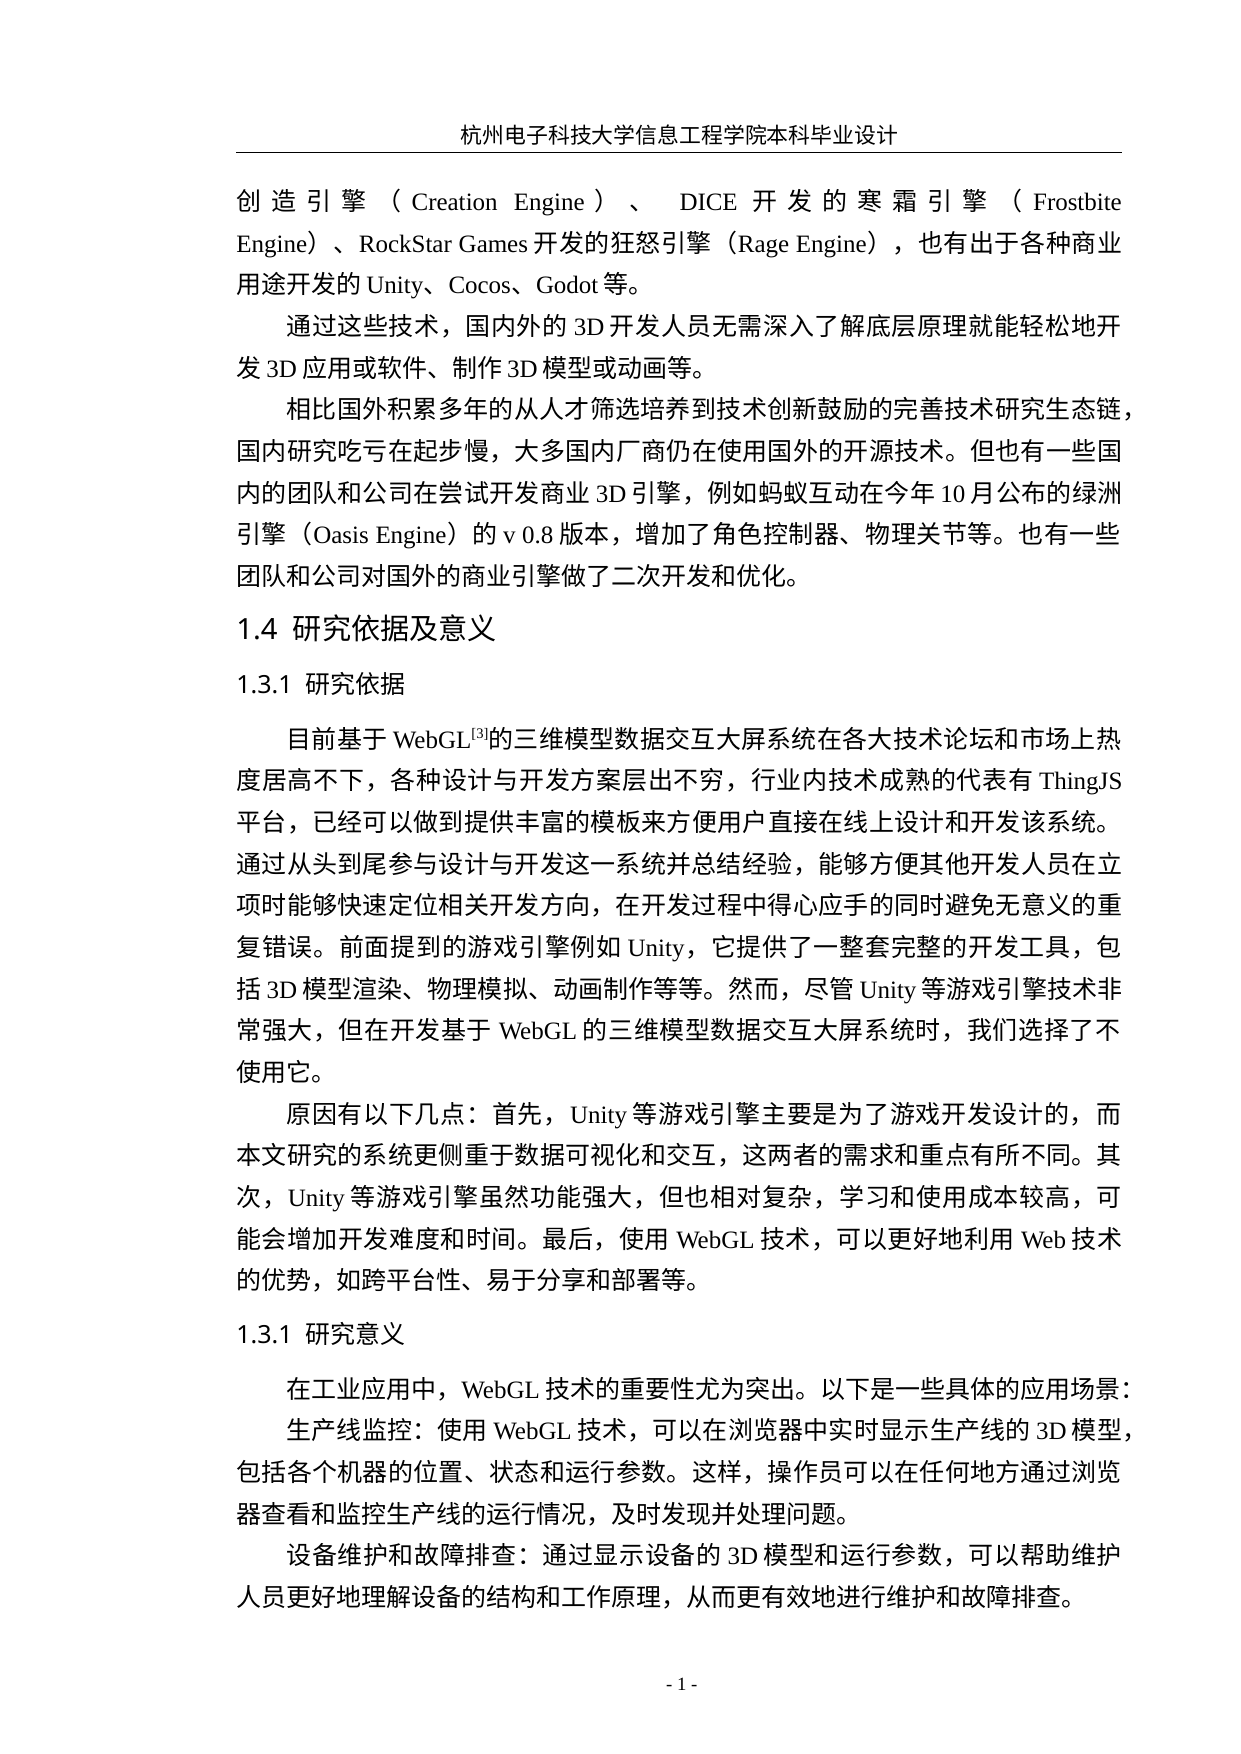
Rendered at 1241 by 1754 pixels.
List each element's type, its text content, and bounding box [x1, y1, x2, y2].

text 在工业应用中，WebGL技术的重要性尤为突出。以下是一些具体的应用场景： [236, 1365, 1122, 1406]
text 相比国外积累多年的从人才筛选培养到技术创新鼓励的完善技术研究生态链，国内研究吃亏在起步慢，大多国内厂商仍在使用国外的开源技术。但也有一些国内的团队和公司在尝试开发商业3D引擎，例如蚂蚁互动在今年10月公布的绿洲引擎（Oasis Engine）的v 0.8版本，增加了角色控制器、物理关节等。也有一些团队和公司对国外的商业引擎做了二次开发和优化。 [236, 386, 1122, 594]
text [236, 177, 1122, 302]
subtitle 1.3.1 研究意义 [236, 1311, 1122, 1352]
text 原因有以下几点：首先，Unity等游戏引擎主要是为了游戏开发设计的，而本文研究的系统更侧重于数据可视化和交互，这两者的需求和重点有所不同。其次，Unity等游戏引擎虽然功能强大，但也相对复杂，学习和使用成本较高，可能会增加开发难度和时间。最后，使用WebGL技术，可以更好地利用Web技术的优势，如跨平台性、易于分享和部署等。 [236, 1090, 1122, 1298]
text 设备维护和故障排查：通过显示设备的3D模型和运行参数，可以帮助维护人员更好地理解设备的结构和工作原理，从而更有效地进行维护和故障排查。 [236, 1531, 1122, 1615]
text 通过这些技术，国内外的3D开发人员无需深入了解底层原理就能轻松地开发3D应用或软件、制作3D模型或动画等。 [236, 302, 1122, 386]
subtitle 1.3.1 研究依据 [236, 661, 1122, 702]
text 目前基于WebGL[3]的三维模型数据交互大屏系统在各大技术论坛和市场上热度居高不下，各种设计与开发方案层出不穷，行业内技术成熟的代表有ThingJS平台，已经可以做到提供丰富的模板来方便用户直接在线上设计和开发该系统。通过从头到尾参与设计与开发这一系统并总结经验，能够方便其他开发人员在立项时能够快速定位相关开发方向，在开发过程中得心应手的同时避免无意义的重复错误。前面提到的游戏引擎例如Unity，它提供了一整套完整的开发工具，包括3D模型渲染、物理模拟、动画制作等等。然而，尽管Unity等游戏引擎技术非常强大，但在开发基于WebGL的三维模型数据交互大屏系统时，我们选择了不使用它。 [236, 715, 1122, 1090]
subtitle 1.4 研究依据及意义 [236, 606, 1122, 648]
text 生产线监控：使用WebGL技术，可以在浏览器中实时显示生产线的3D模型，包括各个机器的位置、状态和运行参数。这样，操作员可以在任何地方通过浏览器查看和监控生产线的运行情况，及时发现并处理问题。 [236, 1406, 1122, 1531]
